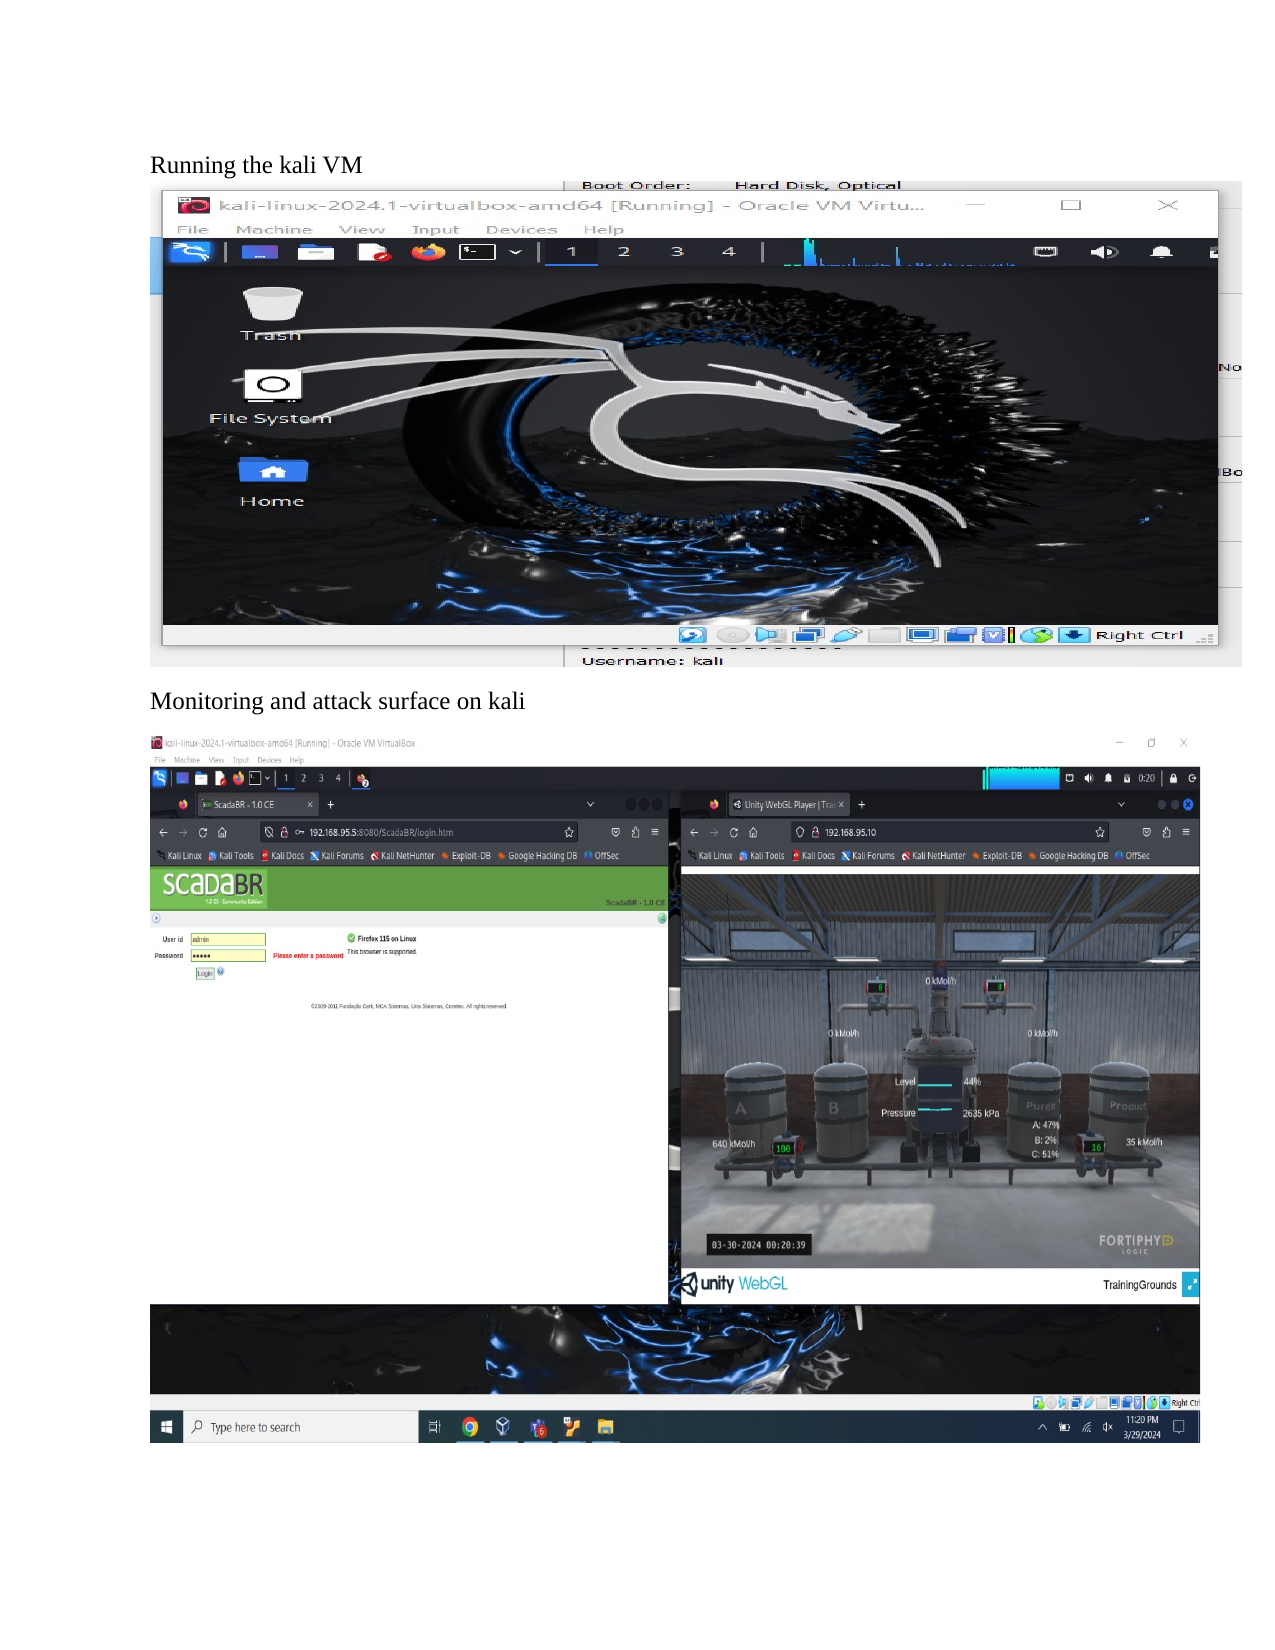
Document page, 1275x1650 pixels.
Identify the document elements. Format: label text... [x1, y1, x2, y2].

picture [150, 181, 1243, 667]
text Running the kali VM [150, 150, 1125, 181]
picture [150, 733, 1200, 1443]
text Monitoring and attack surface on kali [150, 686, 1125, 714]
